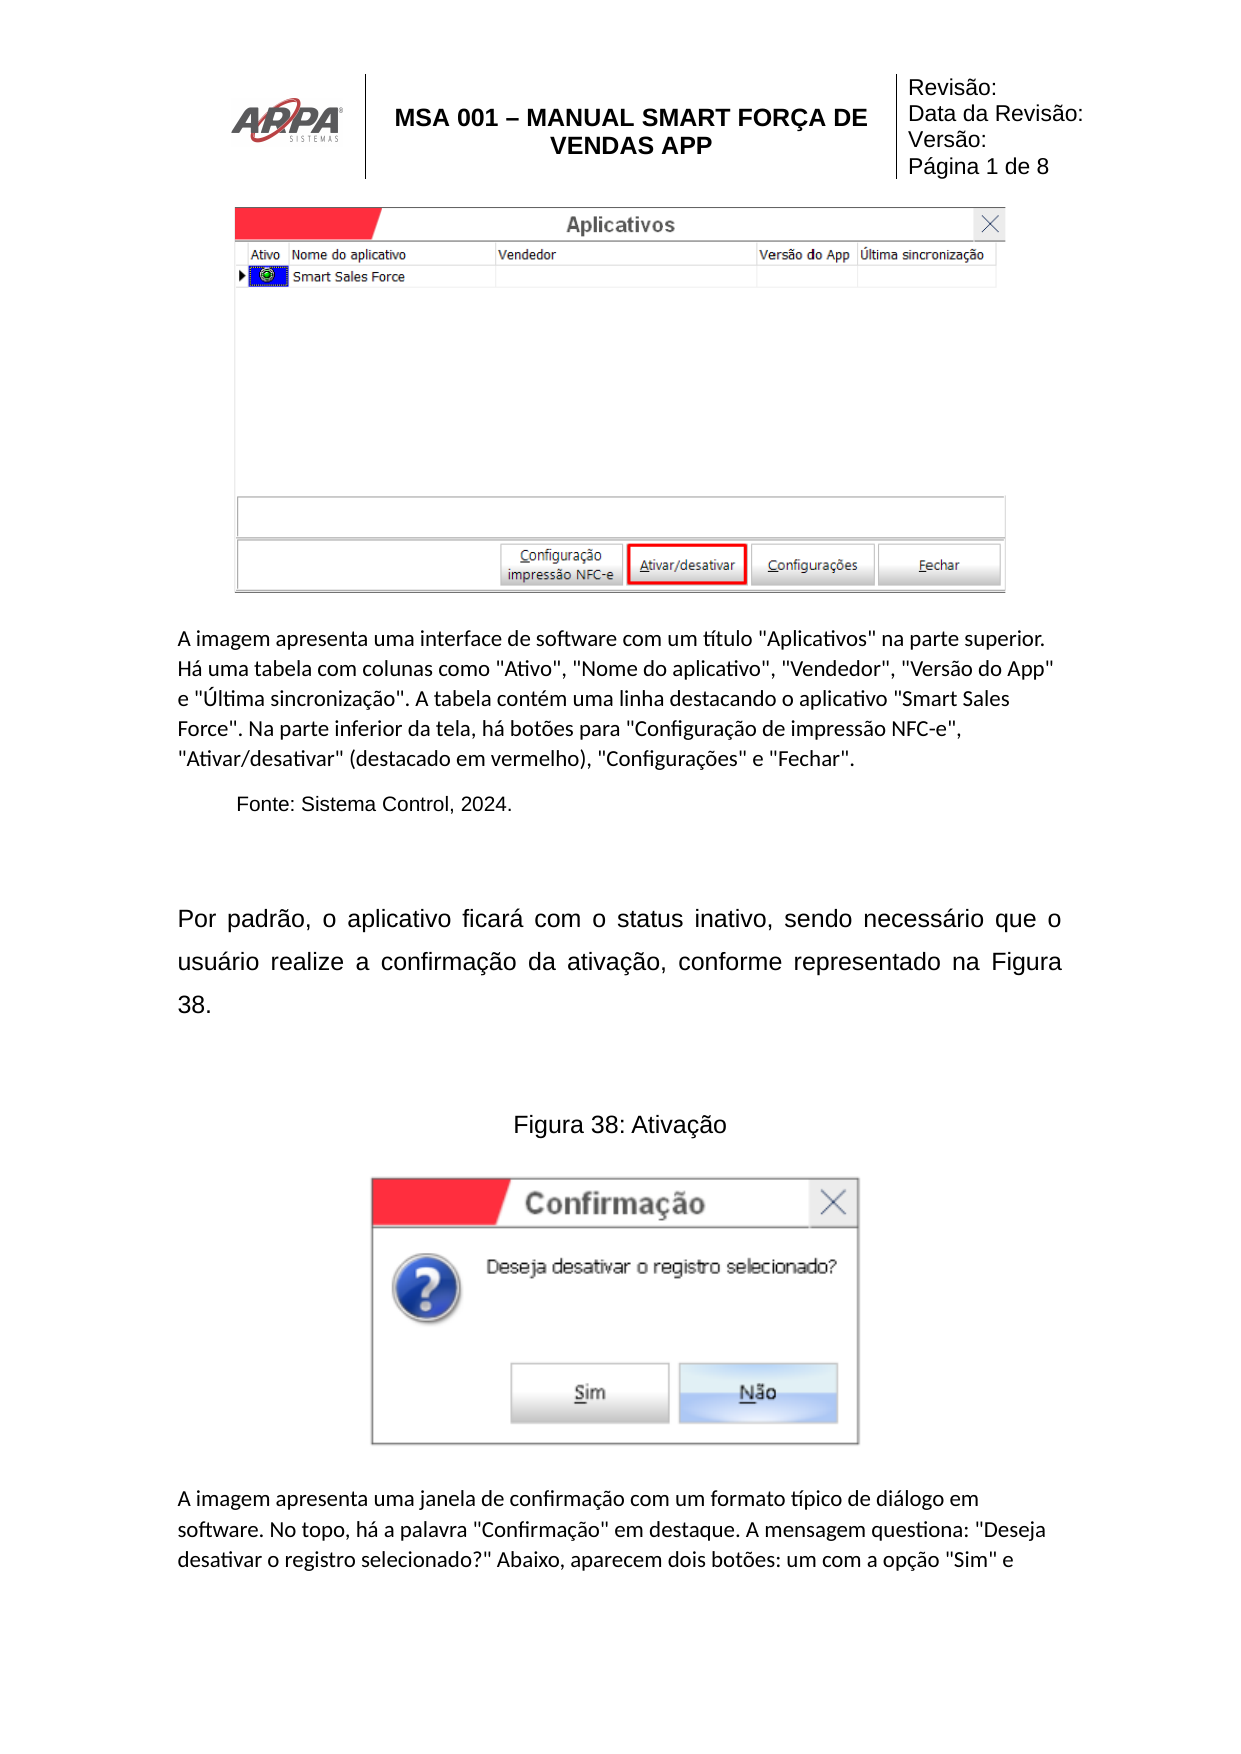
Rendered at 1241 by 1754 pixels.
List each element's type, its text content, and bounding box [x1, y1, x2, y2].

text Fonte: Sistema Control, 2024. [236, 791, 1063, 815]
picture [234, 207, 1006, 594]
picture [361, 1169, 879, 1454]
picture [231, 98, 343, 147]
text A imagem apresenta uma interface de software com um título "Aplicativos" na parte superior. Há uma tabela com colunas como "Ativo", "Nome do aplicativo", "Vendedor", "Versão do App" e "Última sincronização". A tabela contém uma linha destacando o aplicativo "Smart Sales Force". Na parte inferior da tela, há botões para "Configuração de impressão NFC-e", "Ativar/desativar" (destacado em vermelho), "Configurações" e "Fechar". [177, 624, 1063, 773]
text Figura 38: Ativação [177, 1110, 1063, 1138]
text Por padrão, o aplicativo ficará com o status inativo, sendo necessário que o usuário realize a confirmação da ativação, conforme representado na Figura 38. [177, 904, 1063, 1019]
